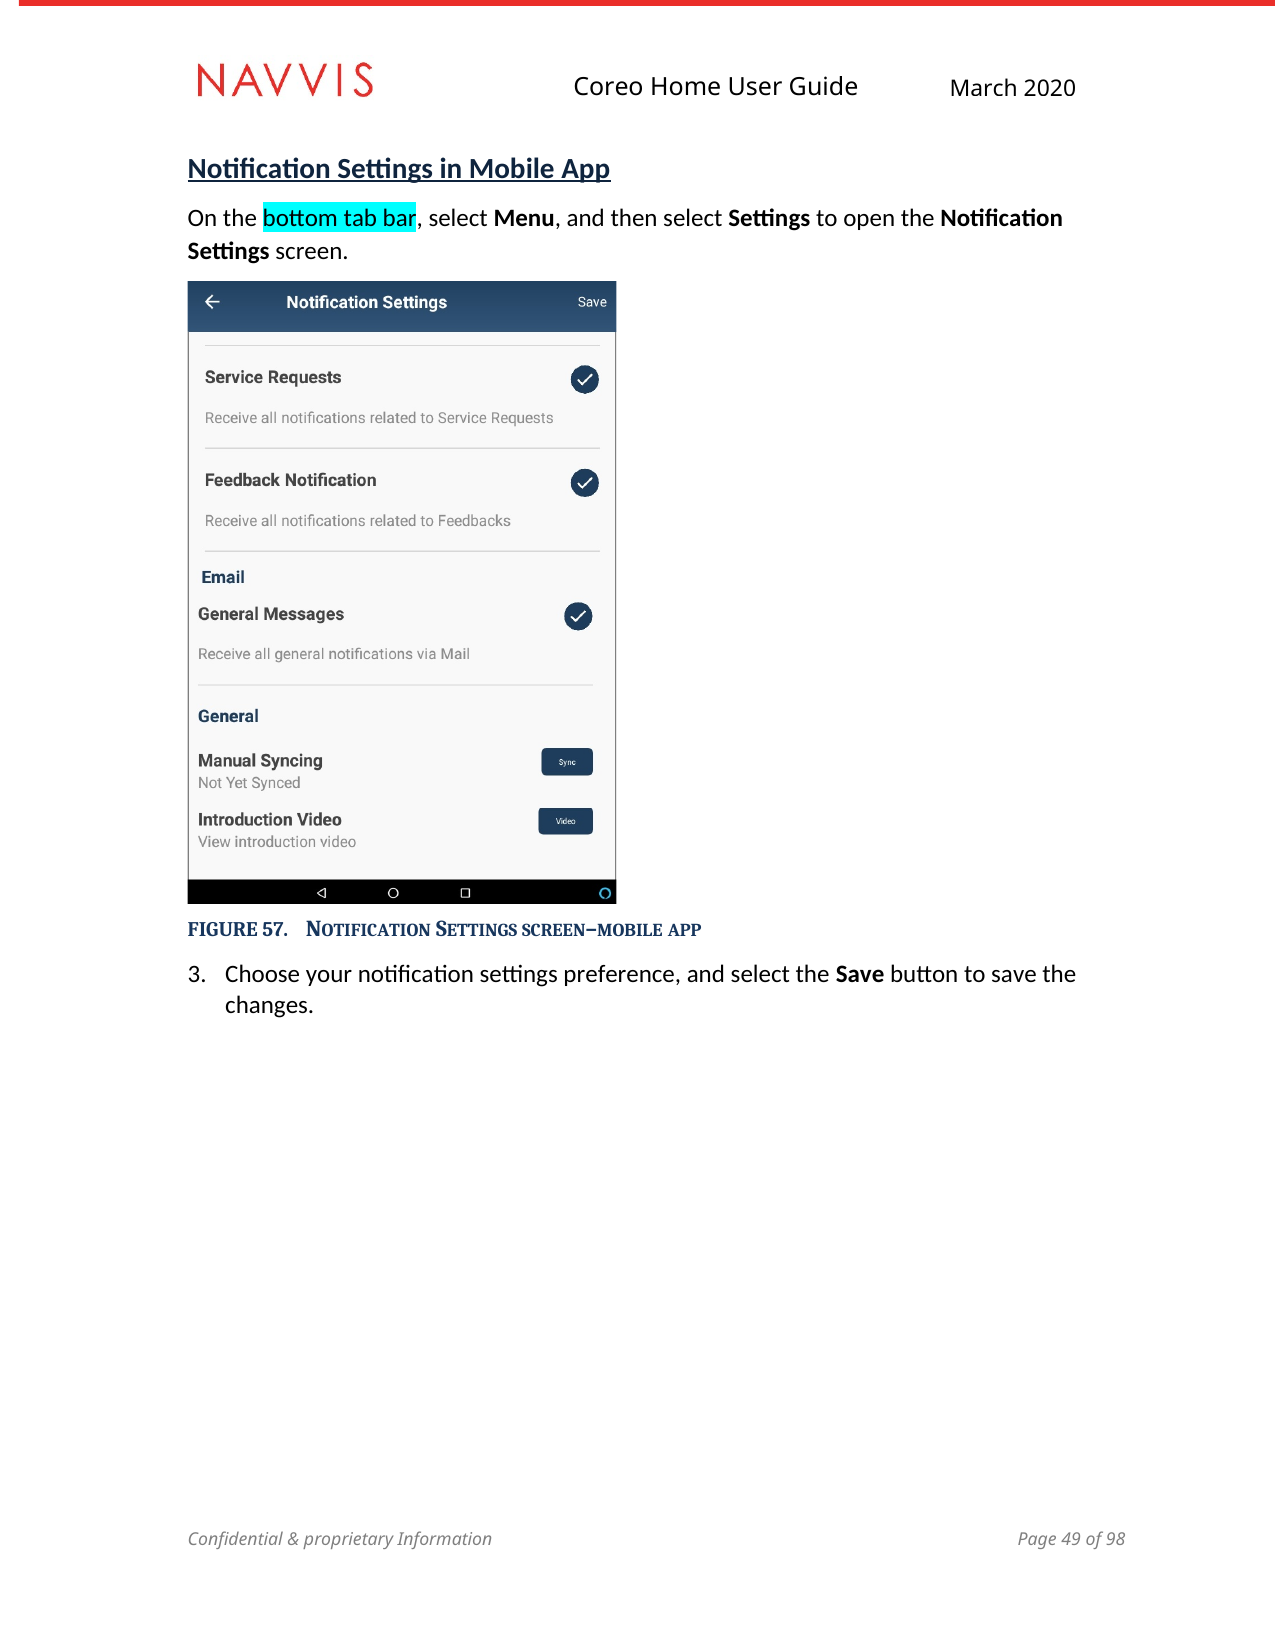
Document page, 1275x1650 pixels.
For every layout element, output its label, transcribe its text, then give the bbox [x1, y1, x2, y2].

text Notification Settings screen–mobile app [187, 916, 1087, 942]
list Choose your notification settings preference, and select the Save button to save the changes. [187, 958, 1087, 1019]
subtitle Notification Settings in Mobile App [187, 150, 1087, 186]
picture [187, 281, 617, 904]
picture [187, 55, 383, 104]
text On the bottom tab bar, select Menu, and then select Settings to open the Notification Settings screen. [187, 202, 1087, 266]
